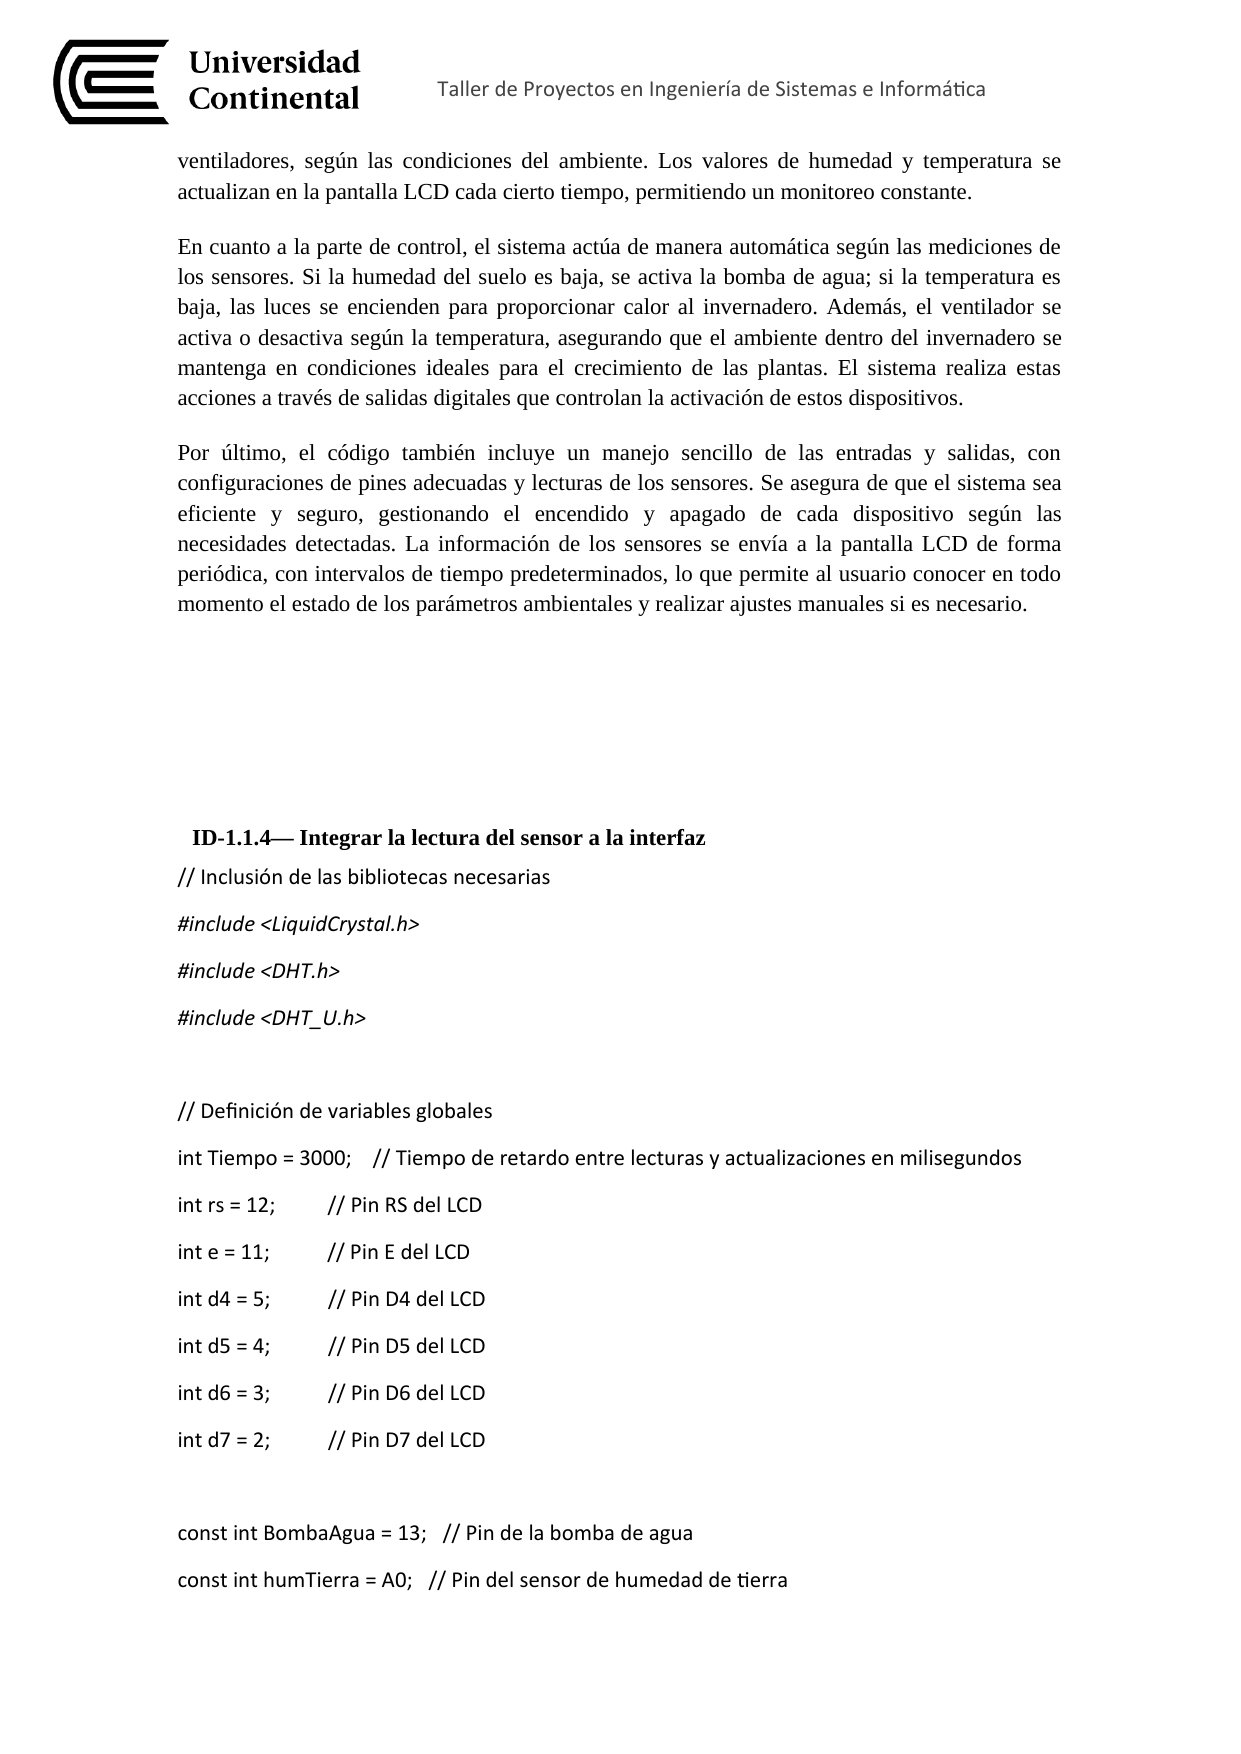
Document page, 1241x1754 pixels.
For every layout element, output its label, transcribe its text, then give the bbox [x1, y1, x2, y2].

text // Inclusión de las bibliotecas necesarias [177, 862, 1063, 890]
text #include <DHT.h> [177, 956, 1063, 984]
text const int BombaAgua = 13; // Pin de la bomba de agua [177, 1518, 1063, 1546]
text int rs = 12; // Pin RS del LCD [177, 1190, 1063, 1218]
text int d5 = 4; // Pin D5 del LCD [177, 1331, 1063, 1359]
picture [49, 36, 364, 127]
text int Tiempo = 3000; // Tiempo de retardo entre lecturas y actualizaciones en milisegundos [177, 1143, 1063, 1171]
text #include <DHT_U.h> [177, 1003, 1063, 1031]
text int d6 = 3; // Pin D6 del LCD [177, 1378, 1063, 1406]
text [177, 148, 1063, 204]
text Por último, el código también incluye un manejo sencillo de las entradas y salidas, con configuraciones de pines adecuadas y lecturas de los sensores. Se asegura de que el sistema sea eficiente y seguro, gestionando el encendido y apagado de cada dispositivo según las necesidades detectadas. La información de los sensores se envía a la pantalla LCD de forma periódica, con intervalos de tiempo predeterminados, lo que permite al usuario conocer en todo momento el estado de los parámetros ambientales y realizar ajustes manuales si es necesario. [177, 439, 1063, 617]
text int e = 11; // Pin E del LCD [177, 1237, 1063, 1265]
text int d4 = 5; // Pin D4 del LCD [177, 1284, 1063, 1312]
text En cuanto a la parte de control, el sistema actúa de manera automática según las mediciones de los sensores. Si la humedad del suelo es baja, se activa la bomba de agua; si la temperatura es baja, las luces se encienden para proporcionar calor al invernadero. Además, el ventilador se activa o desactiva según la temperatura, asegurando que el ambiente dentro del invernadero se mantenga en condiciones ideales para el crecimiento de las plantas. El sistema realiza estas acciones a través de salidas digitales que controlan la activación de estos dispositivos. [177, 233, 1063, 410]
subtitle ID-1.1.4— Integrar la lectura del sensor a la interfaz [192, 824, 1063, 850]
text int d7 = 2; // Pin D7 del LCD [177, 1425, 1063, 1453]
text const int humTierra = A0; // Pin del sensor de humedad de tierra [177, 1565, 1063, 1593]
text // Definición de variables globales [177, 1097, 1063, 1124]
text #include <LiquidCrystal.h> [177, 909, 1063, 937]
